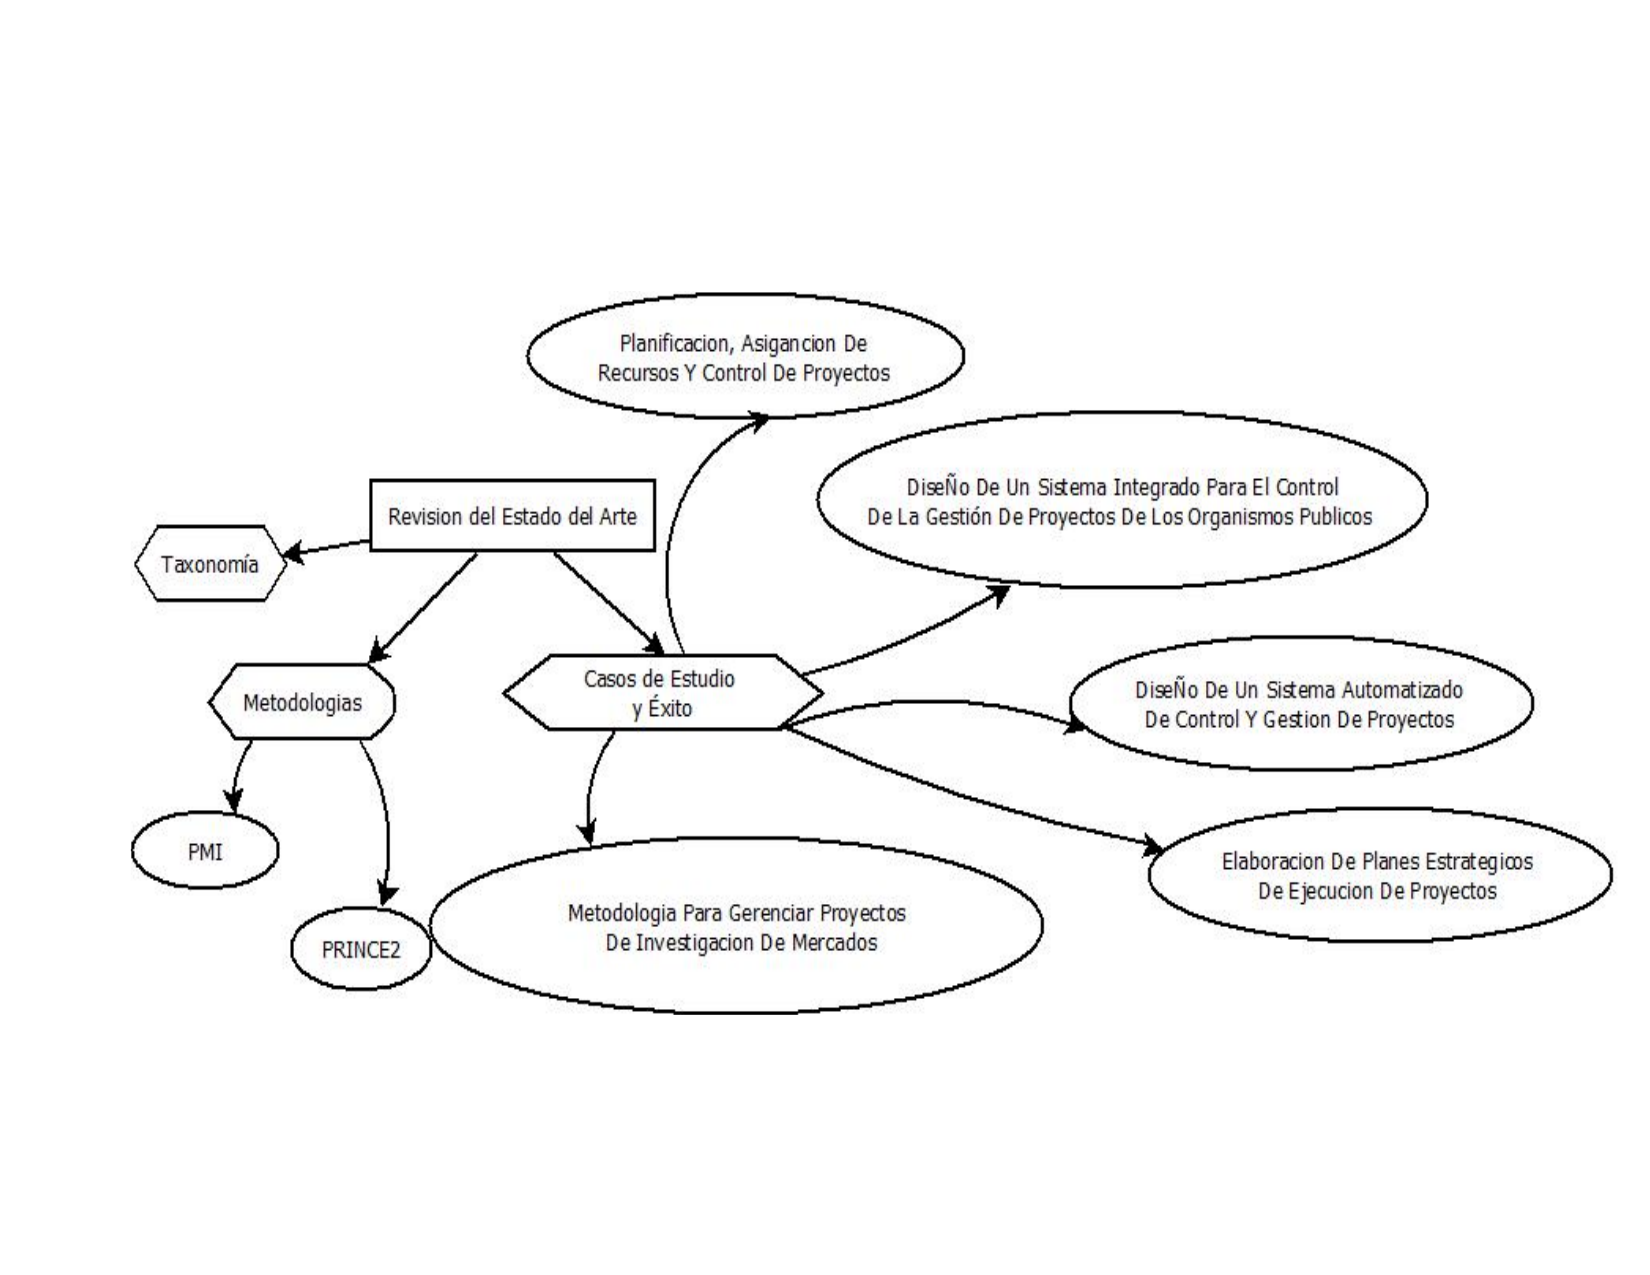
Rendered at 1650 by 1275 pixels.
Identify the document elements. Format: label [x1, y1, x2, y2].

picture [130, 291, 1618, 1015]
